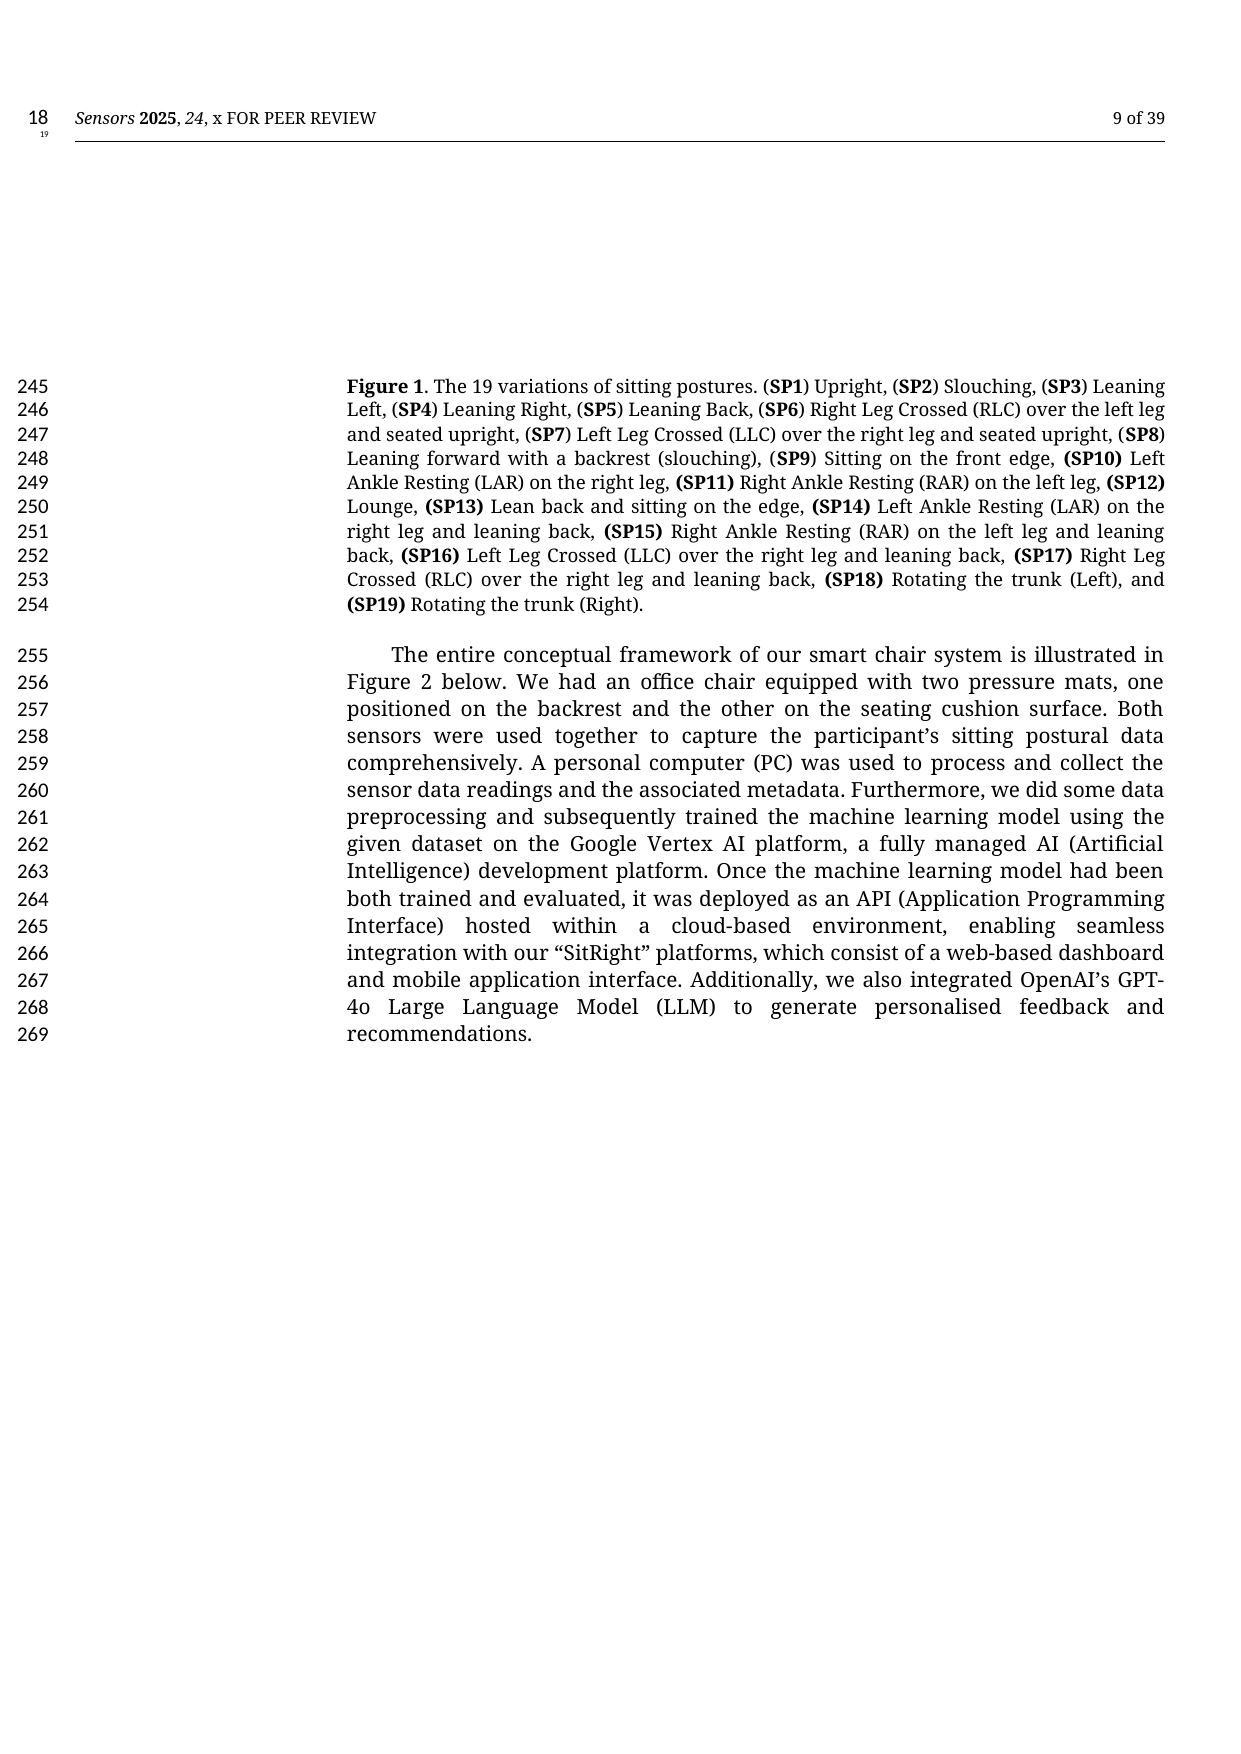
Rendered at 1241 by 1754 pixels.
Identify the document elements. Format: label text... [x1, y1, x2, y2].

text Figure 1. The 19 variations of sitting postures. (SP1) Upright, (SP2) Slouching, (SP3) Leaning Left, (SP4) Leaning Right, (SP5) Leaning Back, (SP6) Right Leg Crossed (RLC) over the left leg and seated upright, (SP7) Left Leg Crossed (LLC) over the right leg and seated upright, (SP8) Leaning forward with a backrest (slouching), (SP9) Sitting on the front edge, (SP10) Left Ankle Resting (LAR) on the right leg, (SP11) Right Ankle Resting (RAR) on the left leg, (SP12) Lounge, (SP13) Lean back and sitting on the edge, (SP14) Left Ankle Resting (LAR) on the right leg and leaning back, (SP15) Right Ankle Resting (RAR) on the left leg and leaning back, (SP16) Left Leg Crossed (LLC) over the right leg and leaning back, (SP17) Right Leg Crossed (RLC) over the right leg and leaning back, (SP18) Rotating the trunk (Left), and (SP19) Rotating the trunk (Right). [347, 374, 1165, 616]
text The entire conceptual framework of our smart chair system is illustrated in Figure 2 below. We had an office chair equipped with two pressure mats, one positioned on the backrest and the other on the seating cushion surface. Both sensors were used together to capture the participant’s sitting postural data comprehensively. A personal computer (PC) was used to process and collect the sensor data readings and the associated metadata. Furthermore, we did some data preprocessing and subsequently trained the machine learning model using the given dataset on the Google Vertex AI platform, a fully managed AI (Artificial Intelligence) development platform. Once the machine learning model had been both trained and evaluated, it was deployed as an API (Application Programming Interface) hosted within a cloud-based environment, enabling seamless integration with our “SitRight” platforms, which consist of a web-based dashboard and mobile application interface. Additionally, we also integrated OpenAI’s GPT-4o Large Language Model (LLM) to generate personalised feedback and recommendations. [347, 641, 1165, 1047]
